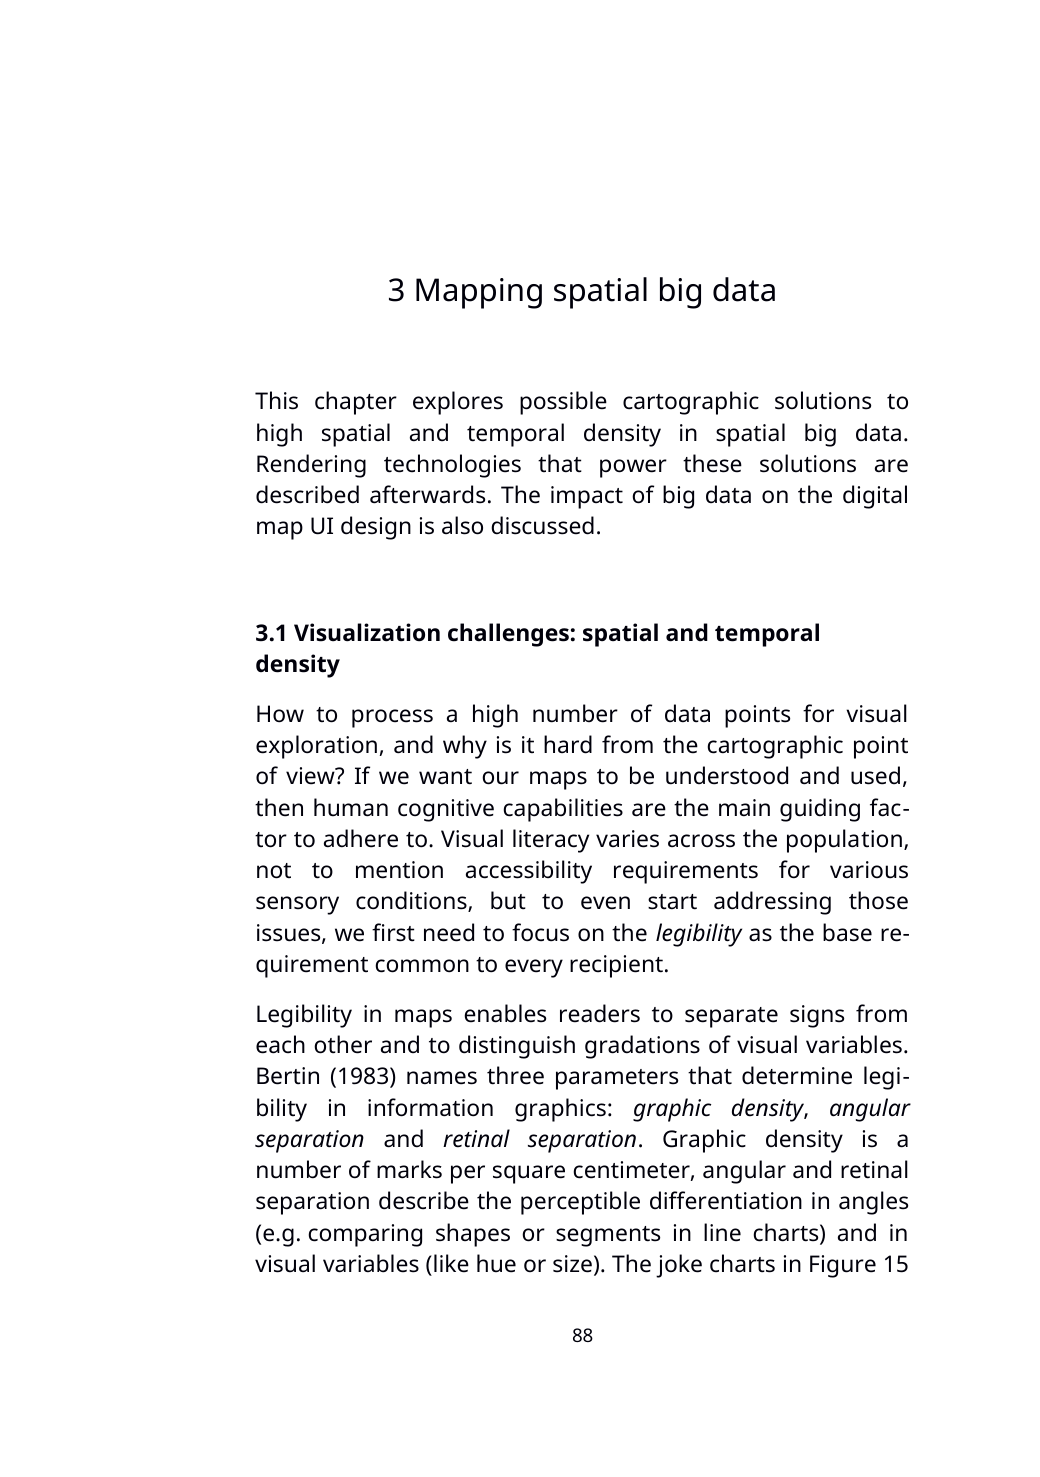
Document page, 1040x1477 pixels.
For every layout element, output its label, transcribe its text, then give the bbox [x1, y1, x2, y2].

text How to process a high number of data points for visual exploration, and why is it hard from the cartographic point of view? If we want our maps to be understood and used, then human cognitive capabilities are the main guiding factor to adhere to. Visual literacy varies across the population, not to mention accessibility requirements for various sensory conditions, but to even start addressing those issues, we first need to focus on the legibility as the base requirement common to every recipient. [255, 698, 910, 979]
subtitle 3.1 Visualization challenges: spatial and temporal density [255, 616, 910, 679]
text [255, 998, 910, 1279]
subtitle 3 Mapping spatial big data [255, 268, 910, 310]
text This chapter explores possible cartographic solutions to high spatial and temporal density in spatial big data. Rendering technologies that power these solutions are described afterwards. The impact of big data on the digital map UI design is also discussed. [255, 385, 910, 541]
